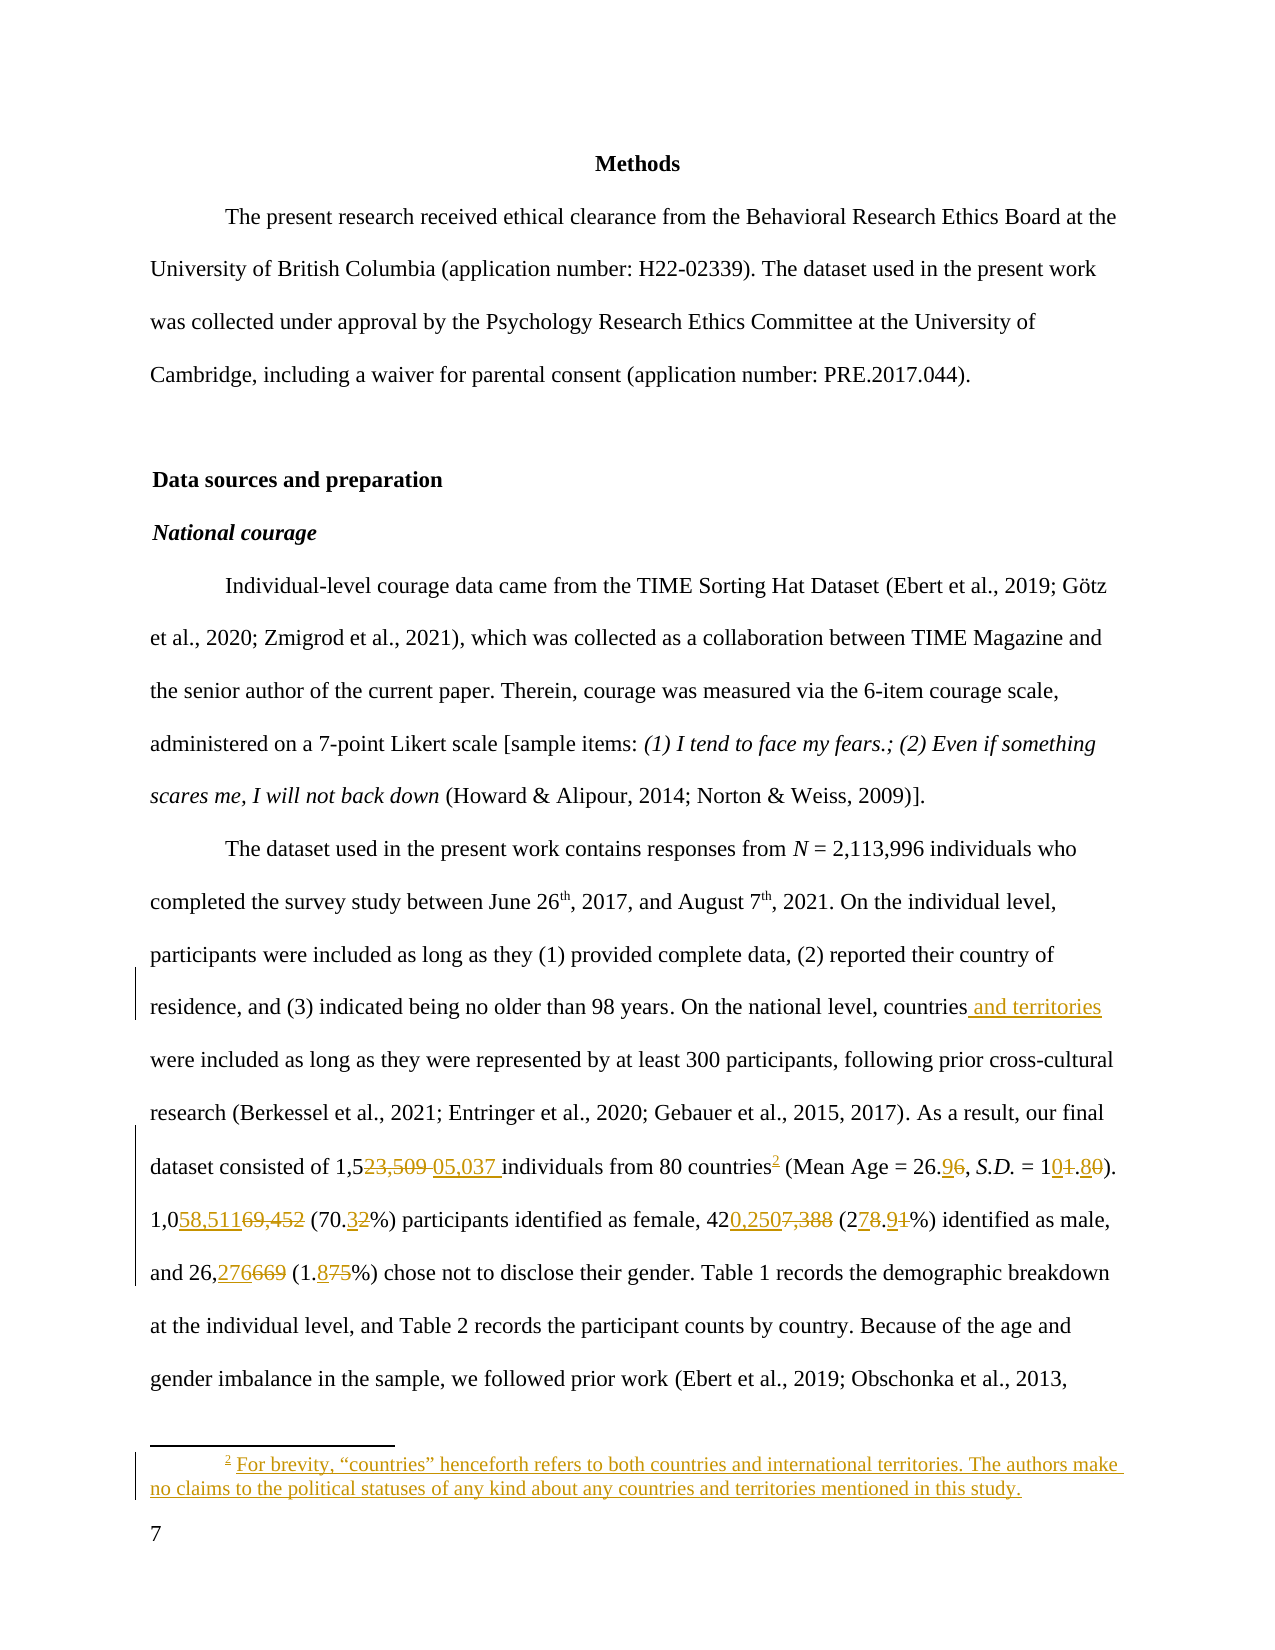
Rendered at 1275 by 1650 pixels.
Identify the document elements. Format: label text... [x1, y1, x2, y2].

text The present research received ethical clearance from the Behavioral Research Ethics Board at the University of British Columbia (application number: H22-02339). The dataset used in the present work was collected under approval by the Psychology Research Ethics Committee at the University of Cambridge, including a waiver for parental consent (application number: PRE.2017.044). [150, 203, 1125, 387]
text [150, 835, 1125, 1391]
text Individual-level courage data came from the TIME Sorting Hat Dataset (Ebert et al., 2019; Götz et al., 2020; Zmigrod et al., 2021), which was collected as a collaboration between TIME Magazine and the senior author of the current paper. Therein, courage was measured via the 6-item courage scale, administered on a 7-point Likert scale [sample items: (1) I tend to face my fears.; (2) Even if something scares me, I will not back down (Howard & Alipour, 2014; Norton & Weiss, 2009)]. [150, 572, 1125, 809]
subtitle Methods [150, 150, 1125, 176]
subtitle National courage [152, 519, 1125, 545]
subtitle Data sources and preparation [152, 466, 1125, 493]
